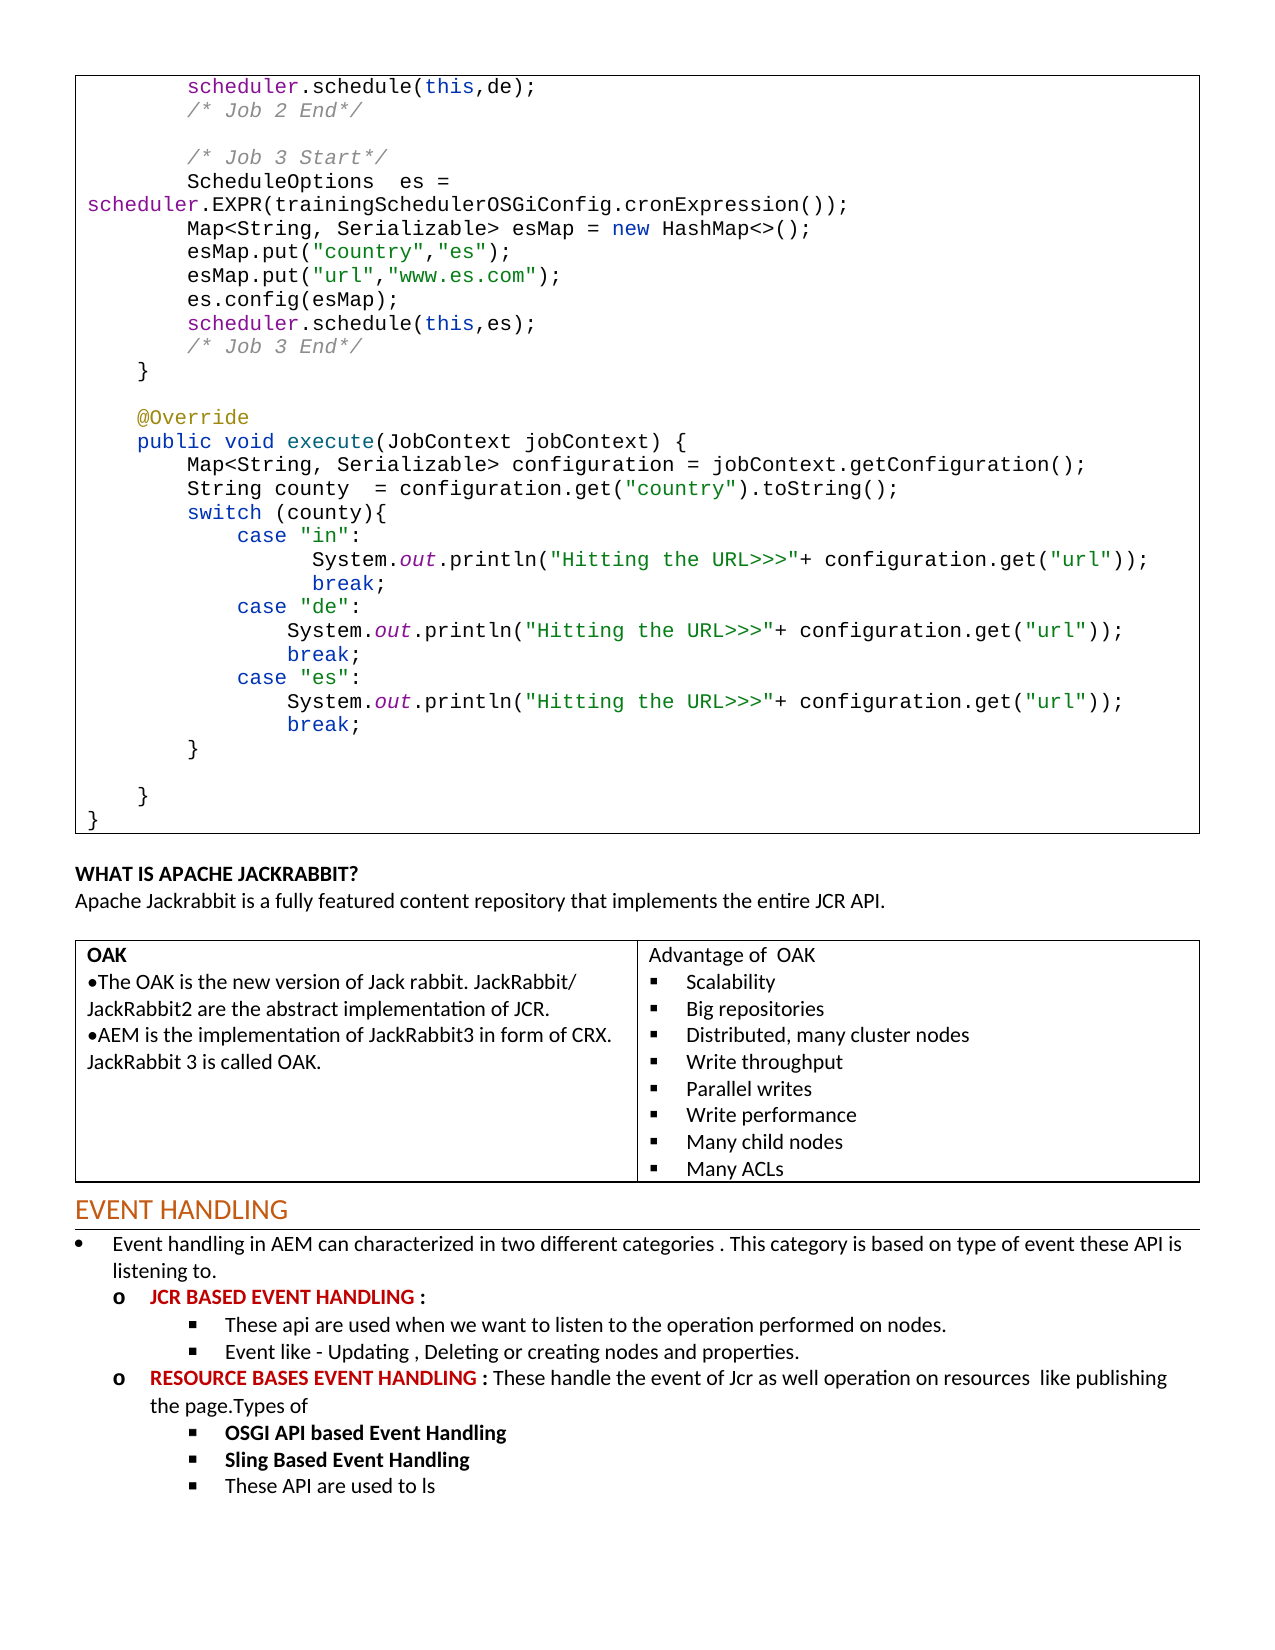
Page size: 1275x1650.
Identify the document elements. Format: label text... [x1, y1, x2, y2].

list These api are used when we want to listen to the operation performed on nodes. [187, 1311, 1200, 1338]
table_header Advantage of OAK Scalability Big repositories Distributed, many cluster nodes Write throughput Parallel writes Write performance Many child nodes Many ACLs [638, 941, 1199, 1181]
text Apache Jackrabbit is a fully featured content repository that implements the entire JCR API. [75, 887, 1200, 914]
list These API are used to ls [187, 1472, 1200, 1499]
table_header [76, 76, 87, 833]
subtitle EVENT HANDLING [75, 1191, 1200, 1229]
list Event handling in AEM can characterized in two different categories . This category is based on type of event these API is listening to. [75, 1230, 1200, 1283]
table_header OAK •The OAK is the new version of Jack rabbit. JackRabbit/ JackRabbit2 are the abstract implementation of JCR. •AEM is the implementation of JackRabbit3 in form of CRX. JackRabbit 3 is called OAK. [76, 941, 637, 1181]
text WHAT IS APACHE JACKRABBIT? [75, 860, 1200, 887]
list JCR BASED EVENT HANDLING : [112, 1283, 1200, 1311]
list OSGI API based Event Handling [187, 1419, 1200, 1446]
list Sling Based Event Handling [187, 1446, 1200, 1472]
list Event like - Updating , Deleting or creating nodes and properties. [187, 1338, 1200, 1364]
list RESOURCE BASES EVENT HANDLING : These handle the event of Jcr as well operation on resources like publishing the page.Types of [112, 1364, 1200, 1419]
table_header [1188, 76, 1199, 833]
